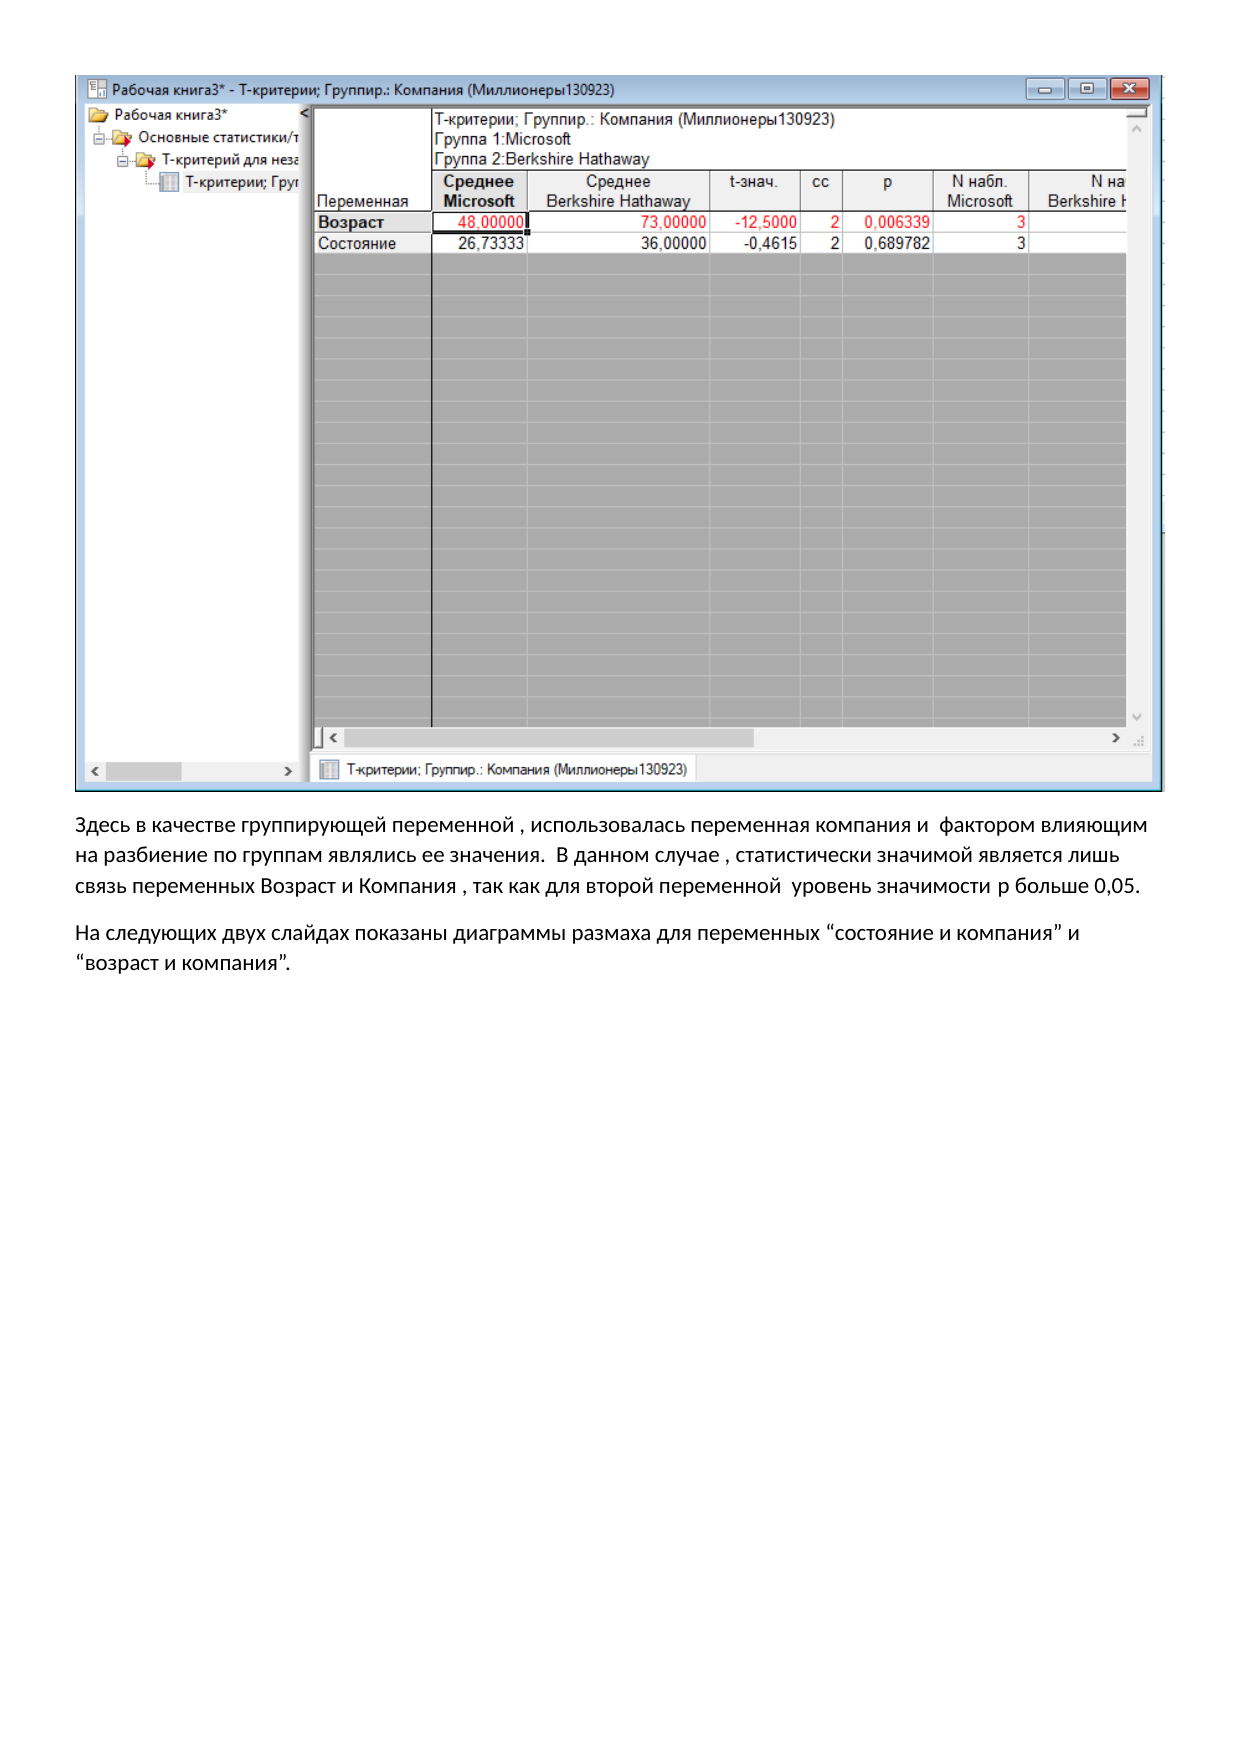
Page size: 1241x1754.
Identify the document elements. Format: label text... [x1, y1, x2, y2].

text Здесь в качестве группирующей переменной , использовалась переменная компания и фактором влияющим на разбиение по группам являлись ее значения. В данном случае , статистически значимой является лишь связь переменных Возраст и Компания , так как для второй переменной уровень значимости p больше 0,05. [75, 810, 1165, 899]
text На следующих двух слайдах показаны диаграммы размаха для переменных “состояние и компания” и “возраст и компания”. [75, 918, 1165, 976]
picture [75, 75, 1166, 792]
